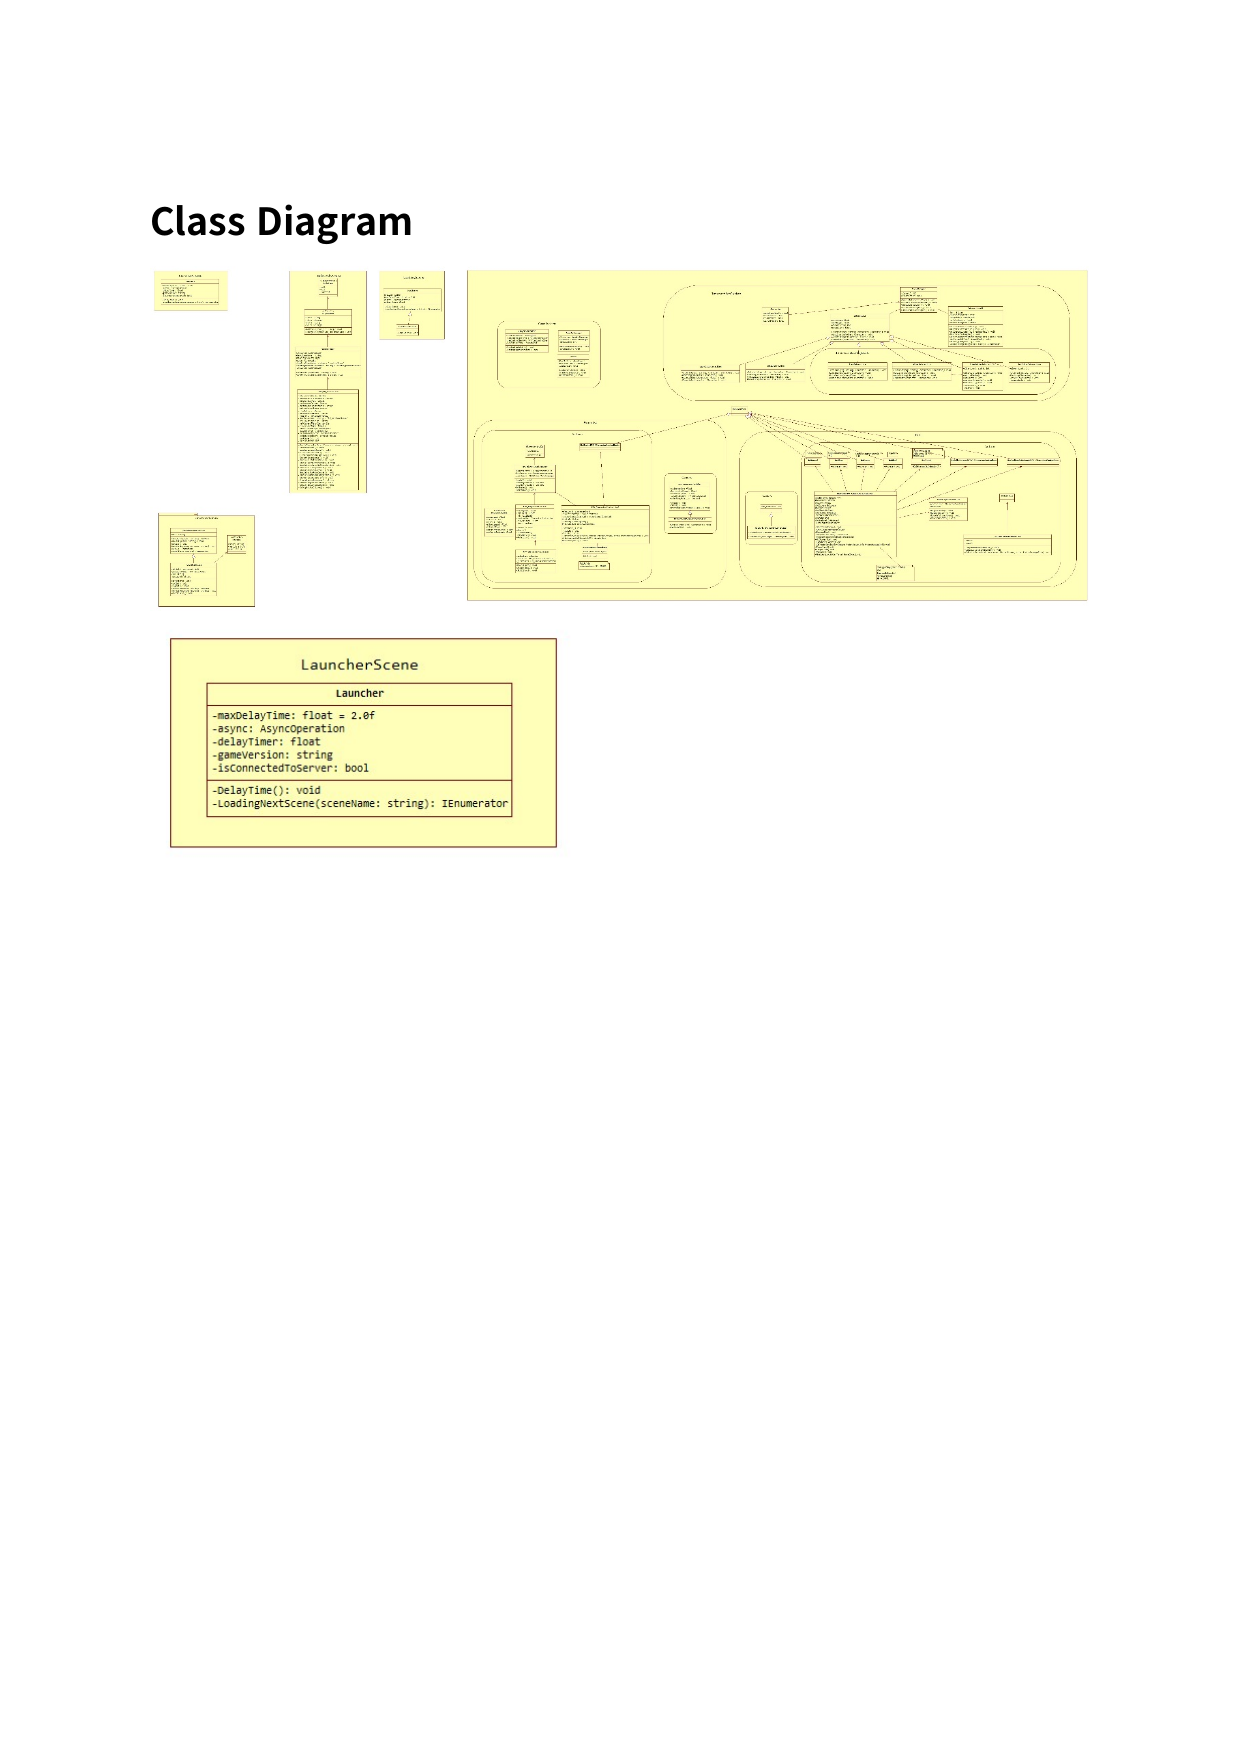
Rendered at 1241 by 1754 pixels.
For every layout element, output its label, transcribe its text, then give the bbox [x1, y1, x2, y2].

subtitle Class Diagram [150, 192, 1090, 246]
picture [150, 266, 1091, 611]
picture [150, 614, 596, 903]
